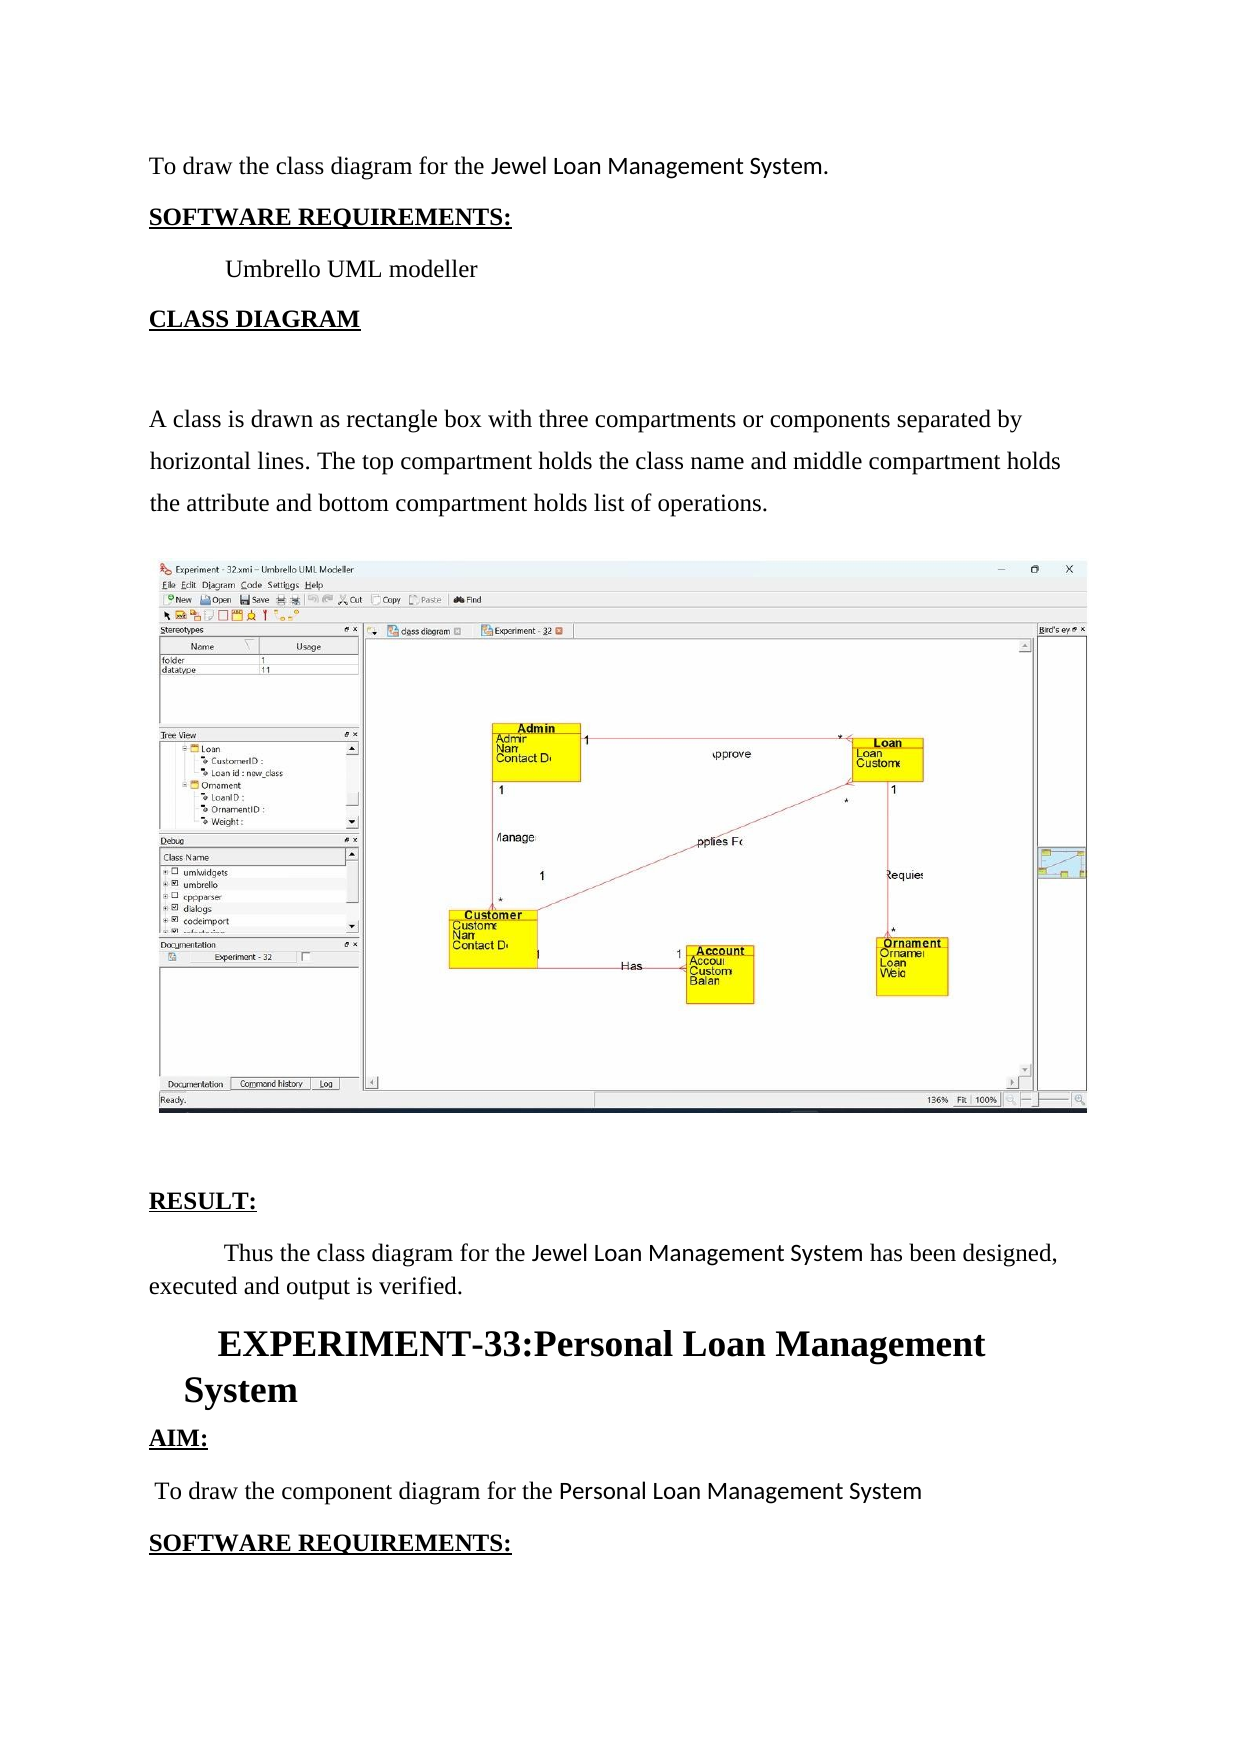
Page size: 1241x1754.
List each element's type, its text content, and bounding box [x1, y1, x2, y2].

text Umbrello UML modeller [225, 254, 1090, 283]
text To draw the component diagram for the Personal Loan Management System SOFTWARE REQUIREMENTS: [148, 1475, 1067, 1557]
subtitle EXPERIMENT-33:Personal Loan Management System [183, 1321, 1090, 1411]
text To draw the class diagram for the Jewel Loan Management System. [148, 150, 1090, 181]
text A class is drawn as rectangle box with three compartments or components separated by horizontal lines. The top compartment holds the class name and middle compartment holds the attribute and bottom compartment holds list of operations. [148, 404, 1090, 517]
text RESULT: [148, 1186, 1090, 1214]
text Thus the class diagram for the Jewel Loan Management System has been designed, executed and output is verified. [148, 1238, 1090, 1300]
text CLASS DIAGRAM [148, 304, 1090, 333]
text AIM: [148, 1423, 1090, 1452]
text SOFTWARE REQUIREMENTS: [148, 202, 1090, 231]
picture [150, 558, 1089, 1113]
